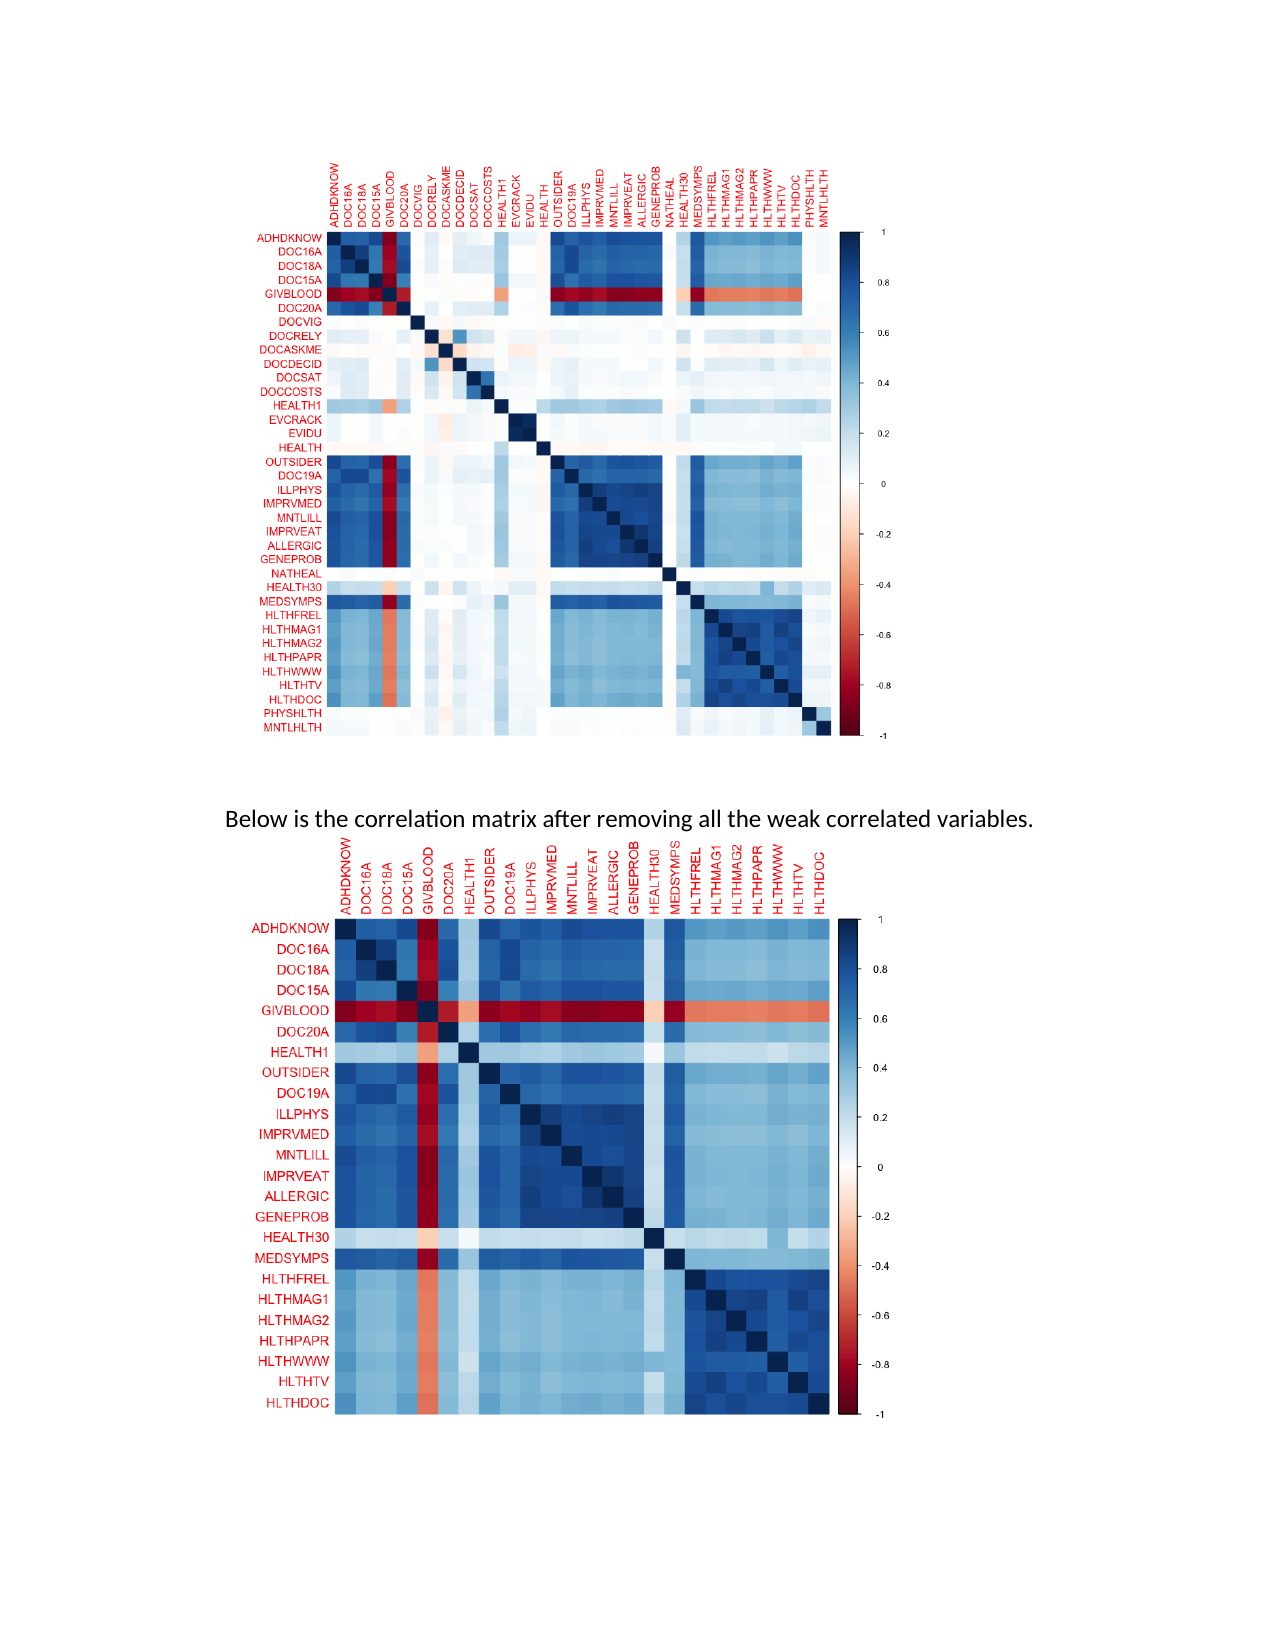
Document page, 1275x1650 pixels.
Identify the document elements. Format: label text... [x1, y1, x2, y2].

picture [225, 150, 905, 742]
list Below is the correlation matrix after removing all the weak correlated variables. [225, 803, 1125, 833]
picture [225, 833, 903, 1425]
